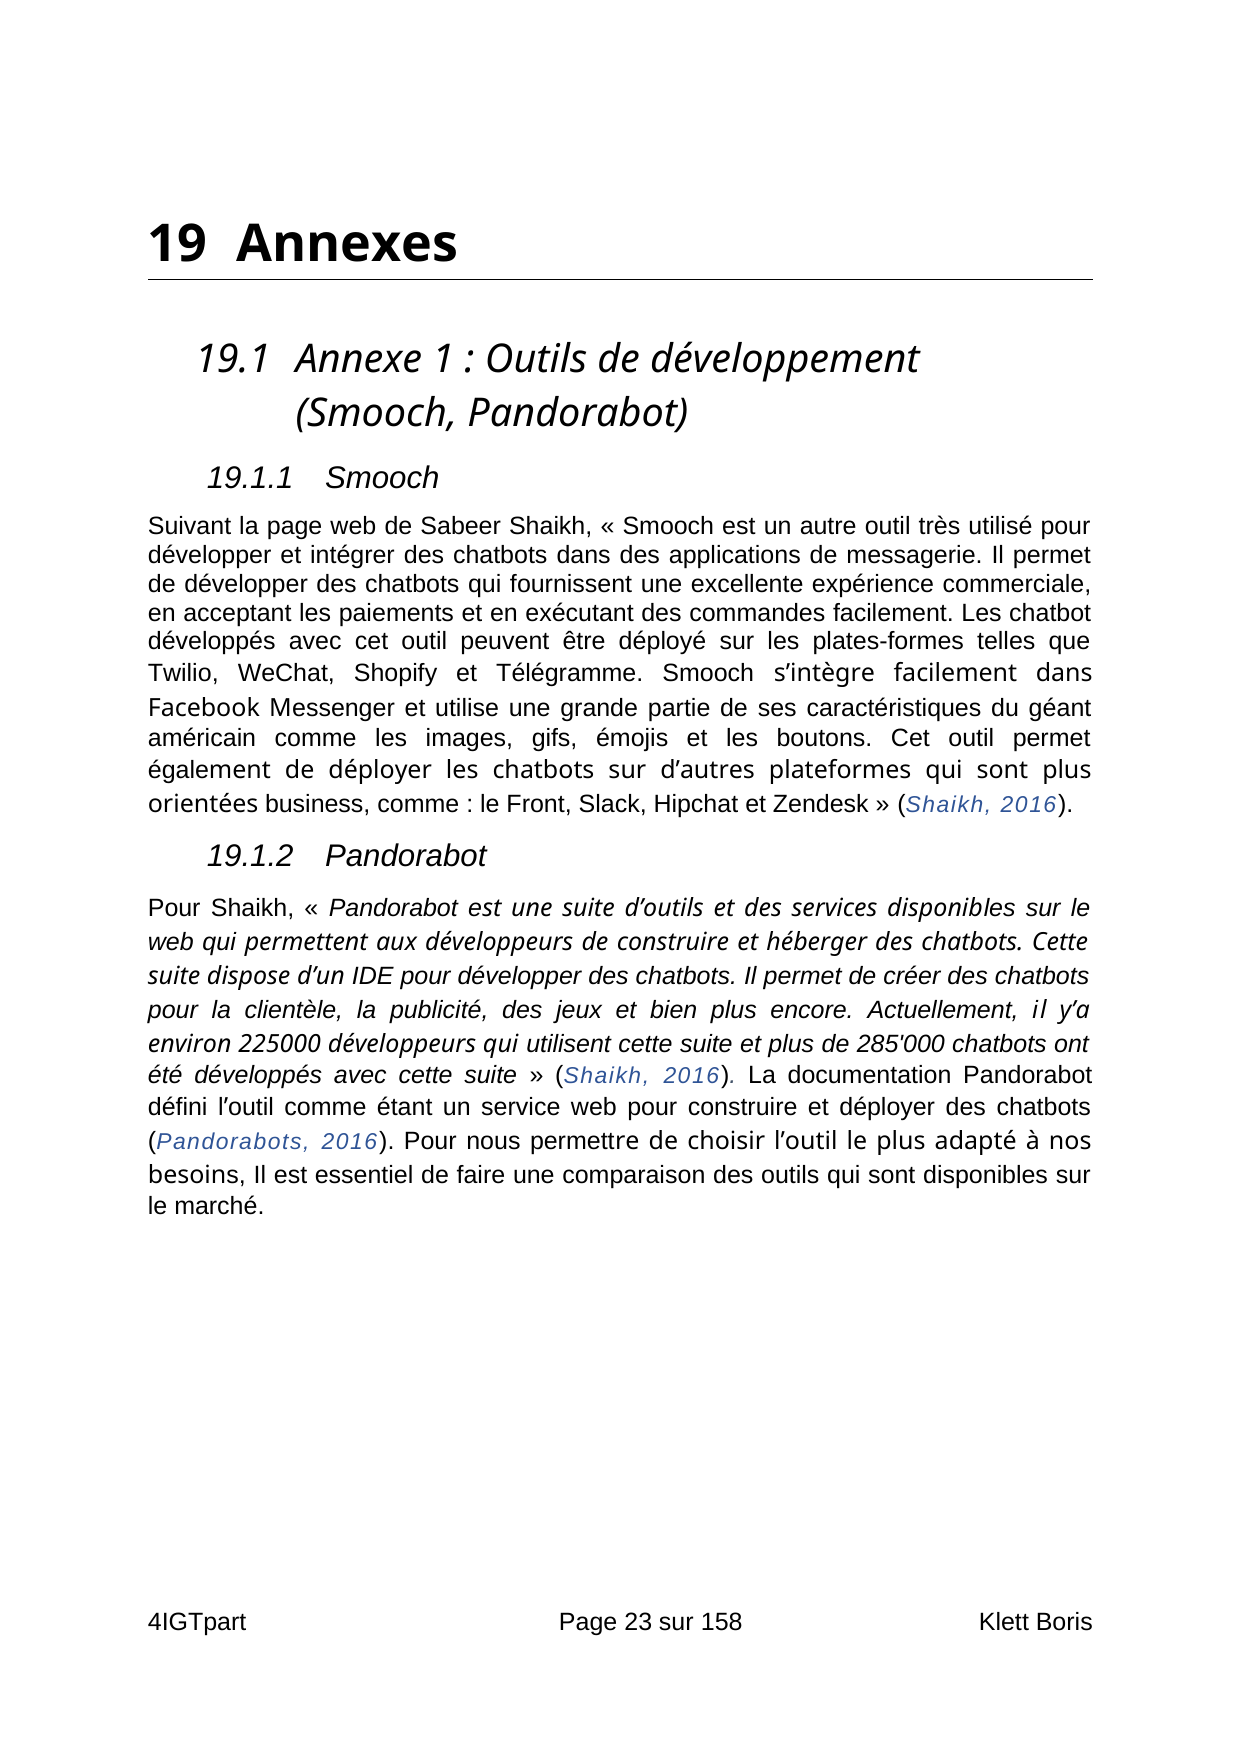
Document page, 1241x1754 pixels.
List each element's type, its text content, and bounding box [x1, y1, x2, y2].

text Suivant la page web de Sabeer Shaikh, « Smooch est un autre outil très utilisé pour développer et intégrer des chatbots dans des applications de messagerie. Il permet de développer des chatbots qui fournissent une excellente expérience commerciale, en acceptant les paiements et en exécutant des commandes facilement. Les chatbot développés avec cet outil peuvent être déployé sur les plates-formes telles que Twilio, WeChat, Shopify et Télégramme. Smooch s’intègre facilement dans Facebook Messenger et utilise une grande partie de ses caractéristiques du géant américain comme les images, gifs, émojis et les boutons. Cet outil permet également de déployer les chatbots sur d’autres plateformes qui sont plus orientées business, comme : le Front, Slack, Hipchat et Zendesk » (Shaikh, 2016). [148, 511, 1093, 820]
text Smooch [207, 459, 1093, 495]
text Pour Shaikh, « Pandorabot est une suite d’outils et des services disponibles sur le web qui permettent aux développeurs de construire et héberger des chatbots. Cette suite dispose d’un IDE pour développer des chatbots. Il permet de créer des chatbots pour la clientèle, la publicité, des jeux et bien plus encore. Actuellement, il y’a environ 225000 développeurs qui utilisent cette suite et plus de 285'000 chatbots ont été développés avec cette suite » (Shaikh, 2016). La documentation Pandorabot défini l’outil comme étant un service web pour construire et déployer des chatbots (Pandorabots, 2016). Pour nous permettre de choisir l’outil le plus adapté à nos besoins, Il est essentiel de faire une comparaison des outils qui sont disponibles sur le marché. [148, 889, 1093, 1219]
text Pandorabot [207, 837, 1093, 873]
text Annexes [148, 206, 1093, 279]
text Annexe 1 : Outils de développement (Smooch, Pandorabot) [195, 330, 1093, 438]
